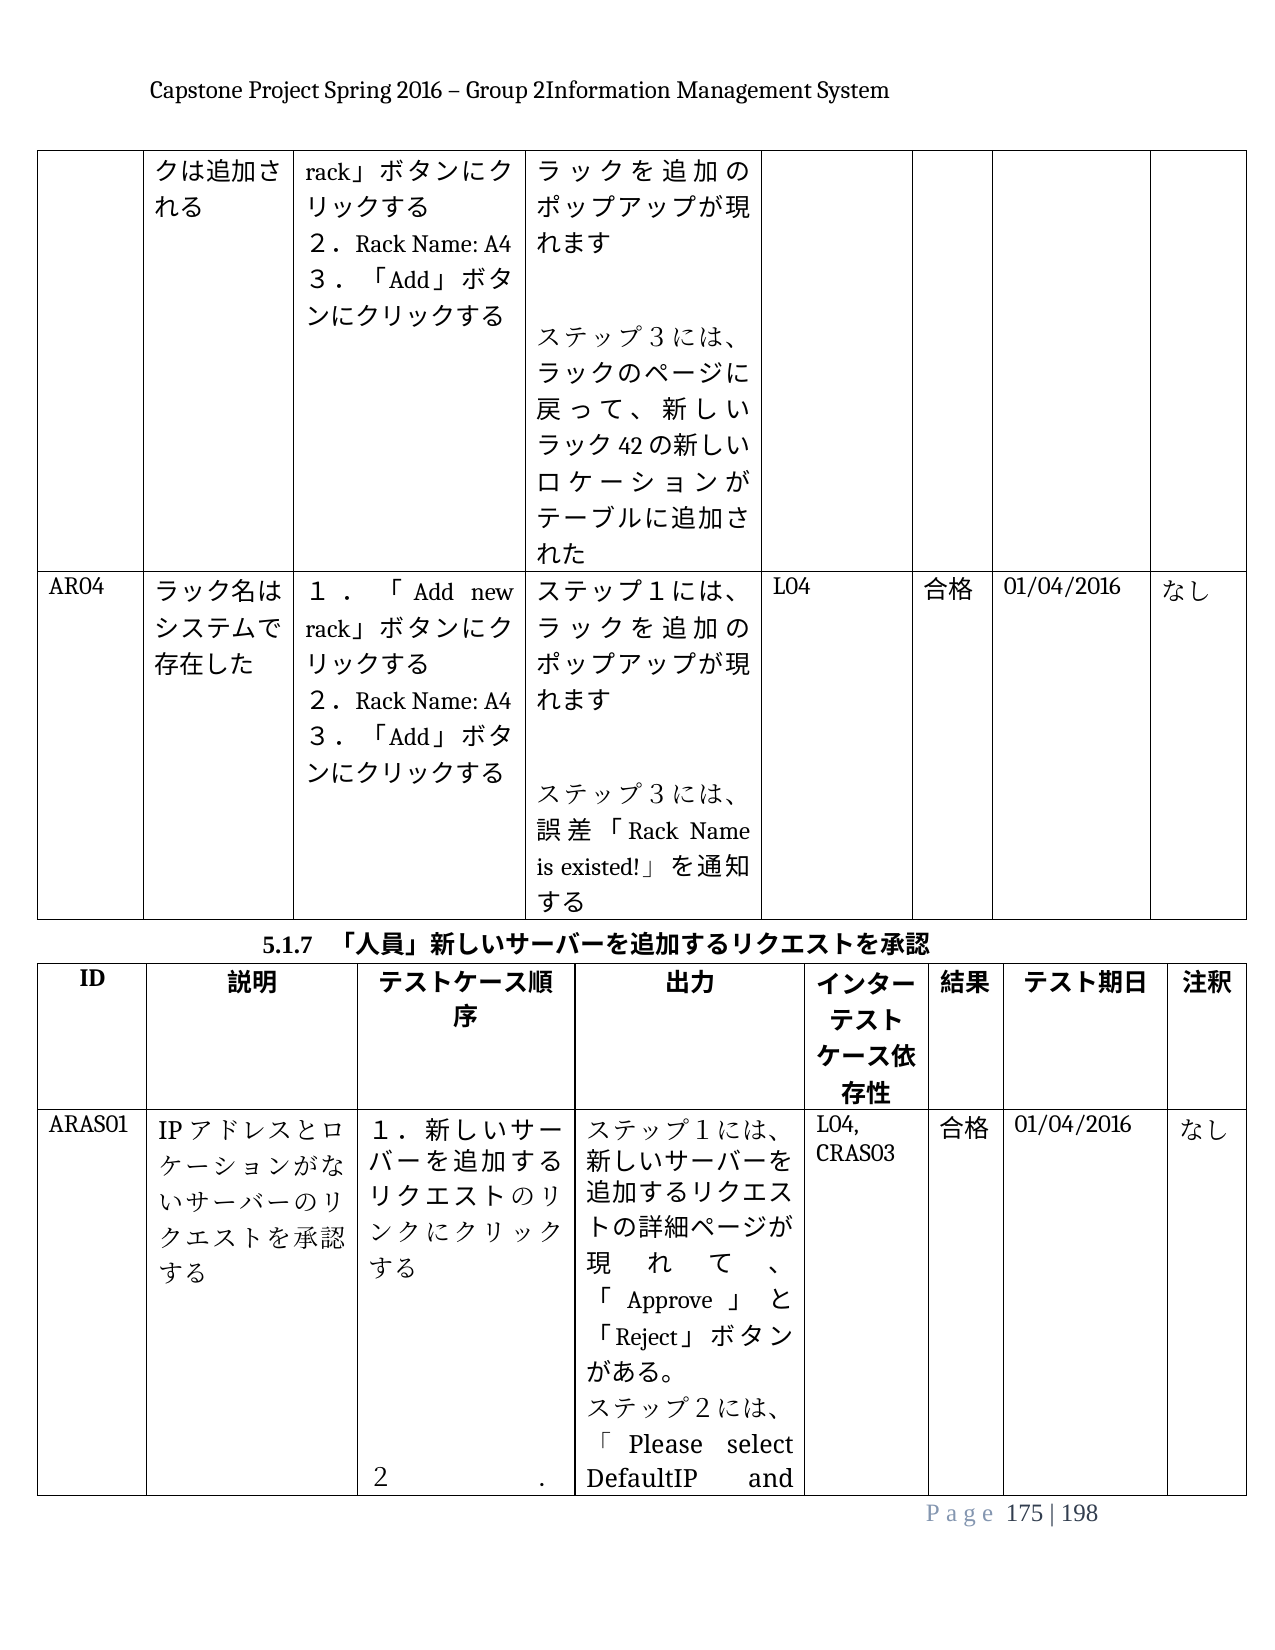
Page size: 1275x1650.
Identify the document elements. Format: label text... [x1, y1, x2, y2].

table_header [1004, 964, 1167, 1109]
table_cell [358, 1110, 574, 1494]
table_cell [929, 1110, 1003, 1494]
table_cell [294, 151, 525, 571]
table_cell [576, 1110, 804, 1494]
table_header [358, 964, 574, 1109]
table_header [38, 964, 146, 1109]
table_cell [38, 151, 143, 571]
subtitle 「人員」新しいサーバーを追加するリクエストを承認 [262, 924, 1125, 960]
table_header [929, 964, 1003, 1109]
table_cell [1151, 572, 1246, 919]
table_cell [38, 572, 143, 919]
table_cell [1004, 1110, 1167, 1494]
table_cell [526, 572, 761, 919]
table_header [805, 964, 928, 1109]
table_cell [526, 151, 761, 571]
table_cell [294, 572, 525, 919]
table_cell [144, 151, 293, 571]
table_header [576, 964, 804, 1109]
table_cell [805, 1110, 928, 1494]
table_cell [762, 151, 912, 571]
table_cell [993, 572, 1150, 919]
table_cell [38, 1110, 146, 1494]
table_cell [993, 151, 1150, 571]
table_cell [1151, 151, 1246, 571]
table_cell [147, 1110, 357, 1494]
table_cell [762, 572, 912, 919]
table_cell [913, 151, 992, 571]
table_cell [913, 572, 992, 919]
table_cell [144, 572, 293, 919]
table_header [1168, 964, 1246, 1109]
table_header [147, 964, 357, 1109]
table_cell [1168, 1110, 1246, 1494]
